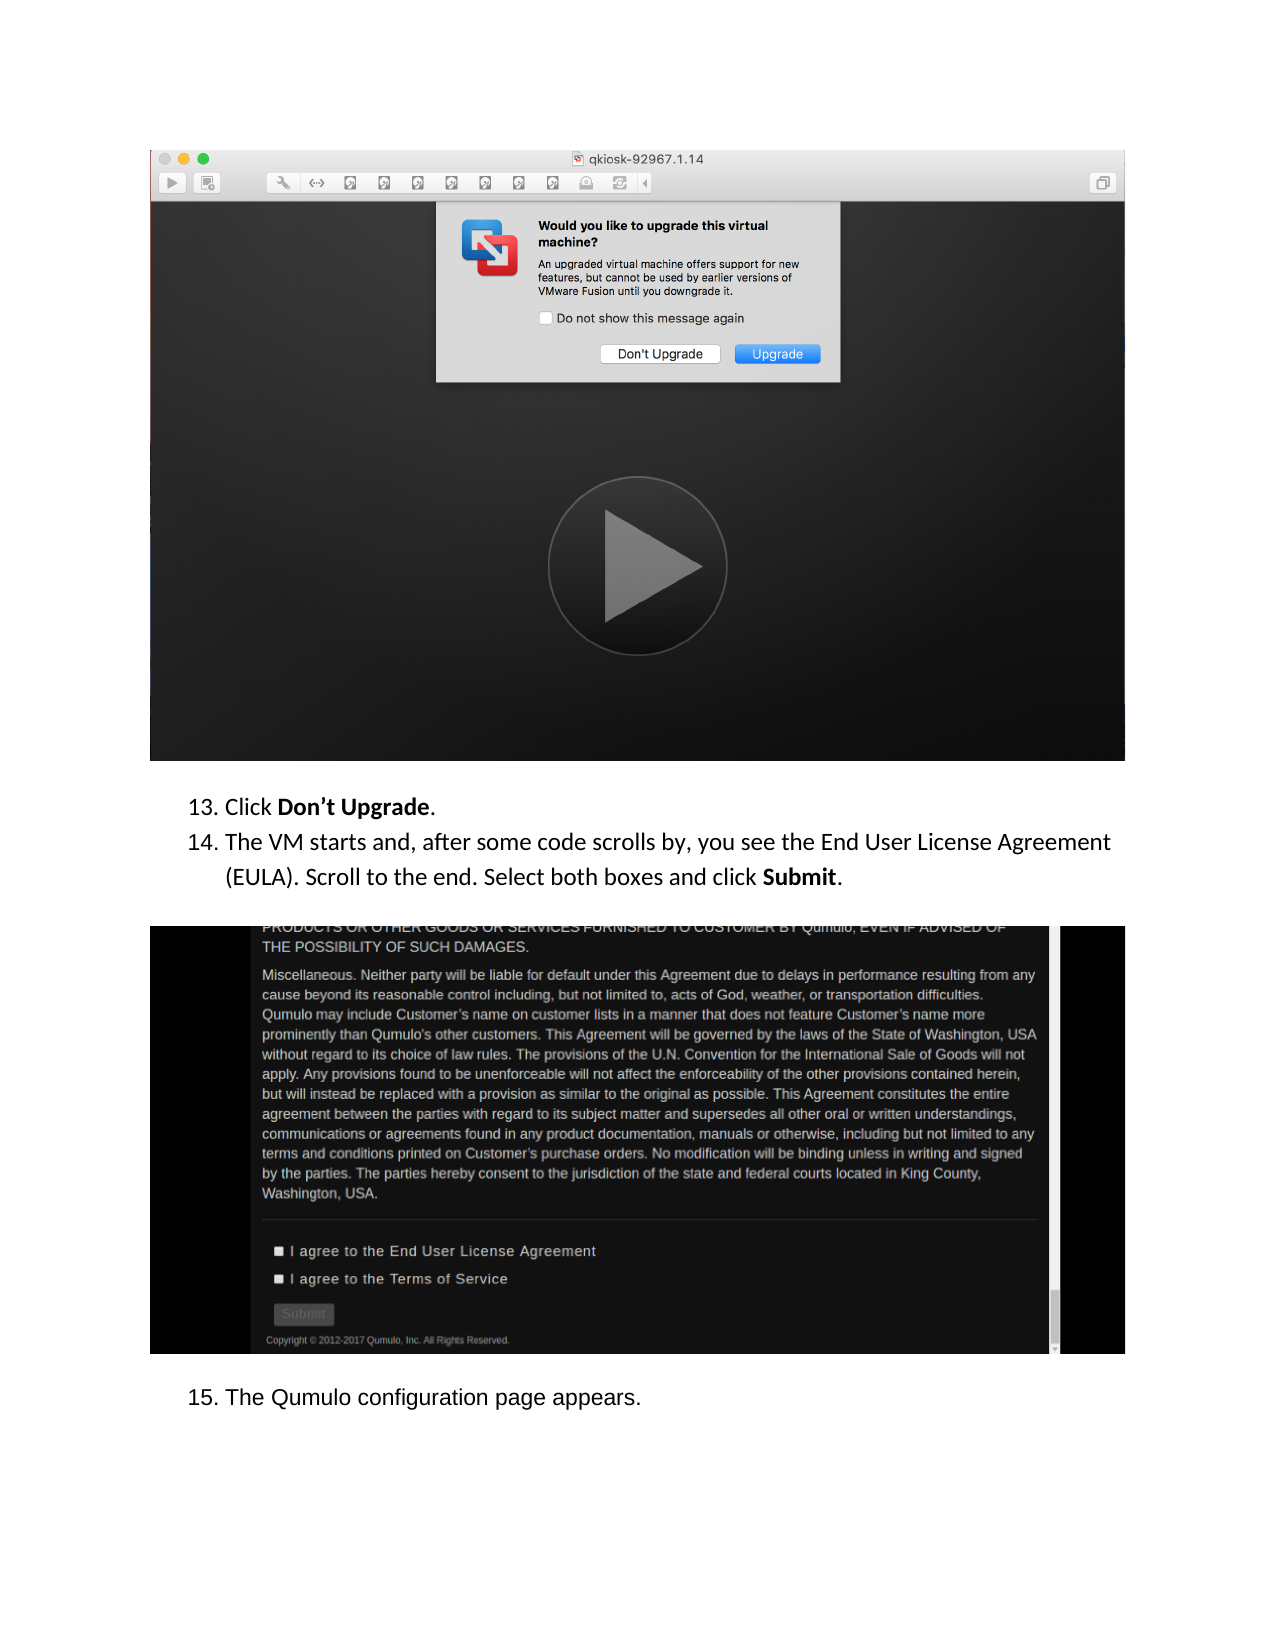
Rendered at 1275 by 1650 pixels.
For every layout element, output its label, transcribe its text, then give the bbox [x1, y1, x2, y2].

list Click Don’t Upgrade. [187, 791, 1125, 822]
picture [150, 926, 1125, 1354]
list The Qumulo configuration page appears. [187, 1384, 1125, 1410]
picture [150, 150, 1125, 761]
list The VM starts and, after some code scrolls by, you see the End User License Agreement (EULA). Scroll to the end. Select both boxes and click Submit. [187, 826, 1125, 892]
